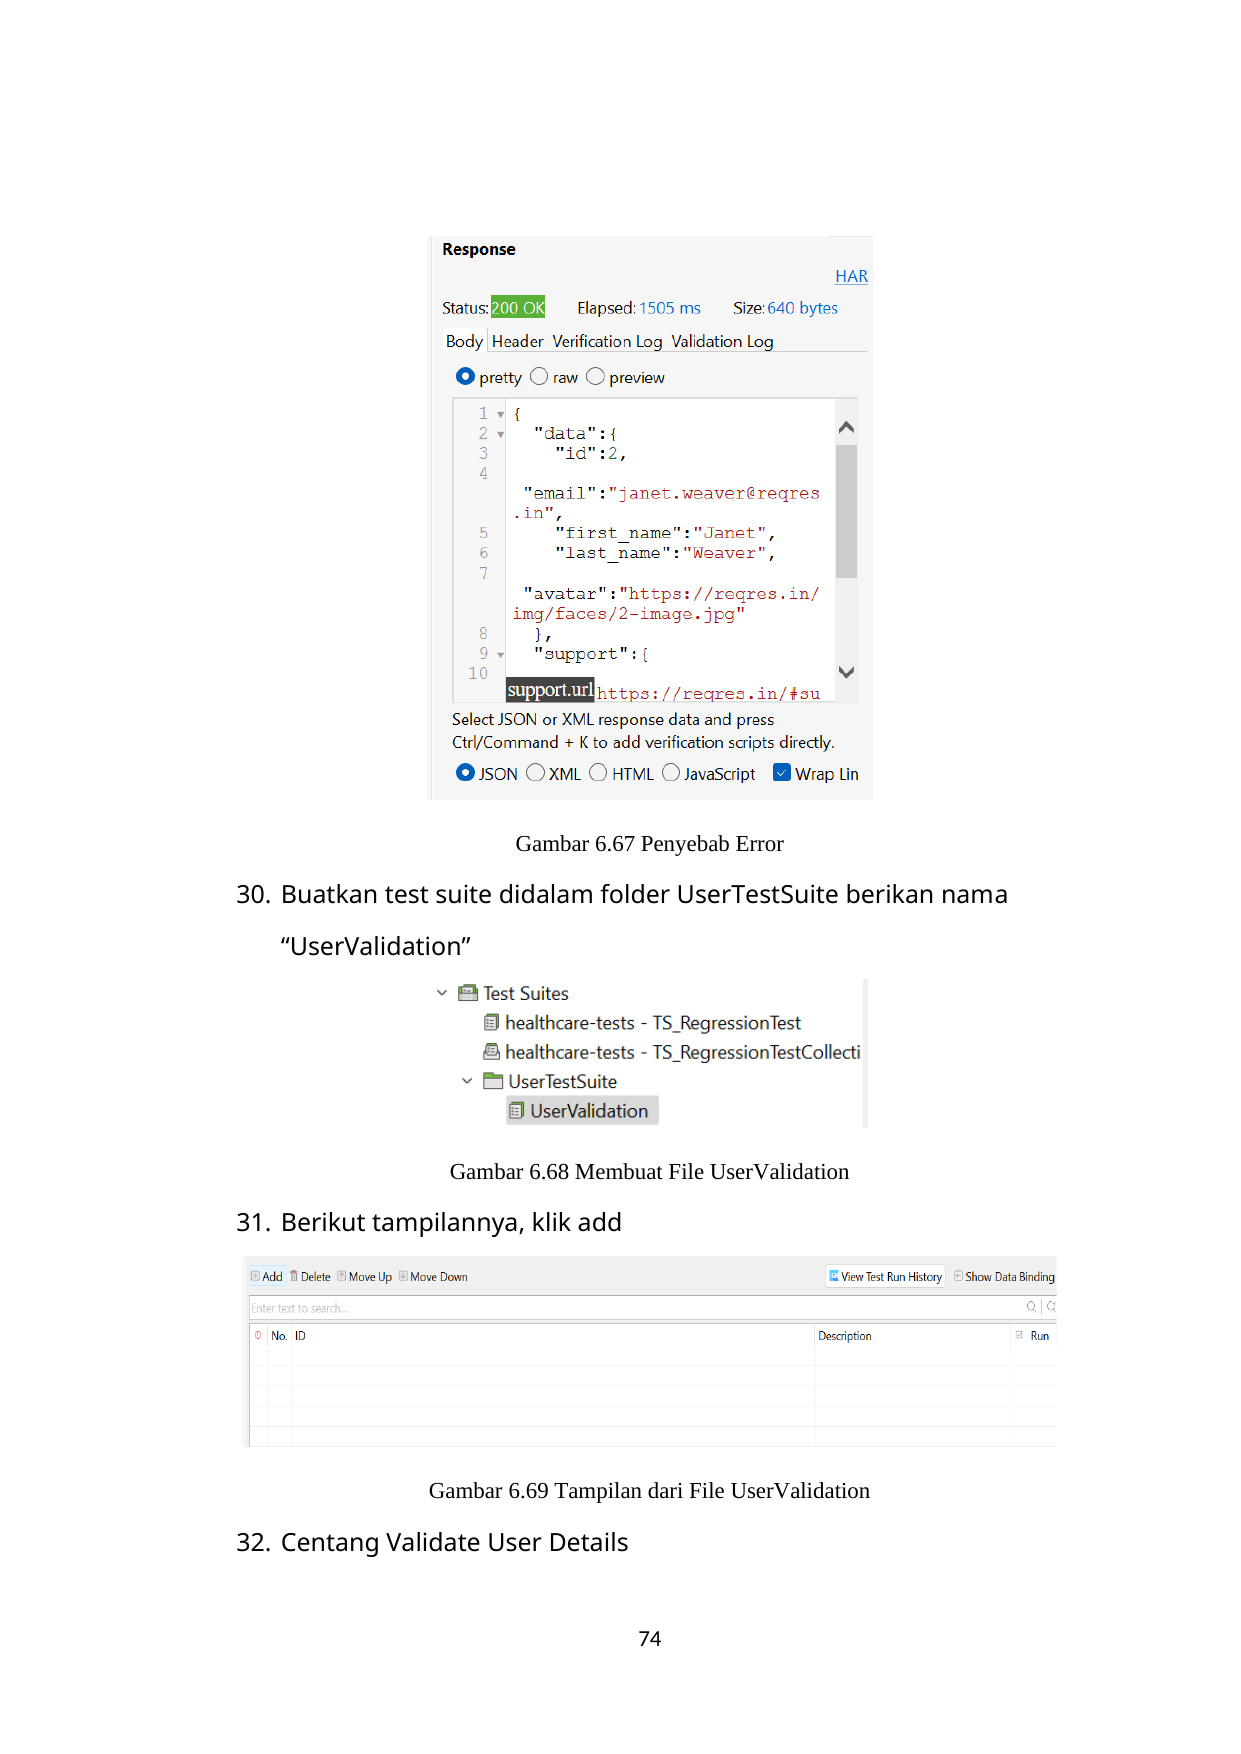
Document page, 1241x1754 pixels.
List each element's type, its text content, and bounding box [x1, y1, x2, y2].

list Buatkan test suite didalam folder UserTestSuite berikan nama “UserValidation” [236, 877, 1063, 962]
list Centang Validate User Details [236, 1524, 1063, 1558]
picture [431, 979, 869, 1128]
picture [427, 236, 873, 800]
list Berikut tampilannya, klik add [236, 1205, 1063, 1239]
text Gambar 6.31 Tampilan dari File UserValidation [236, 1477, 1063, 1504]
picture [242, 1256, 1057, 1447]
text Gambar 6.30 Membuat File UserValidation [236, 1158, 1063, 1184]
text Gambar 6.29 Penyebab Error [236, 830, 1063, 856]
